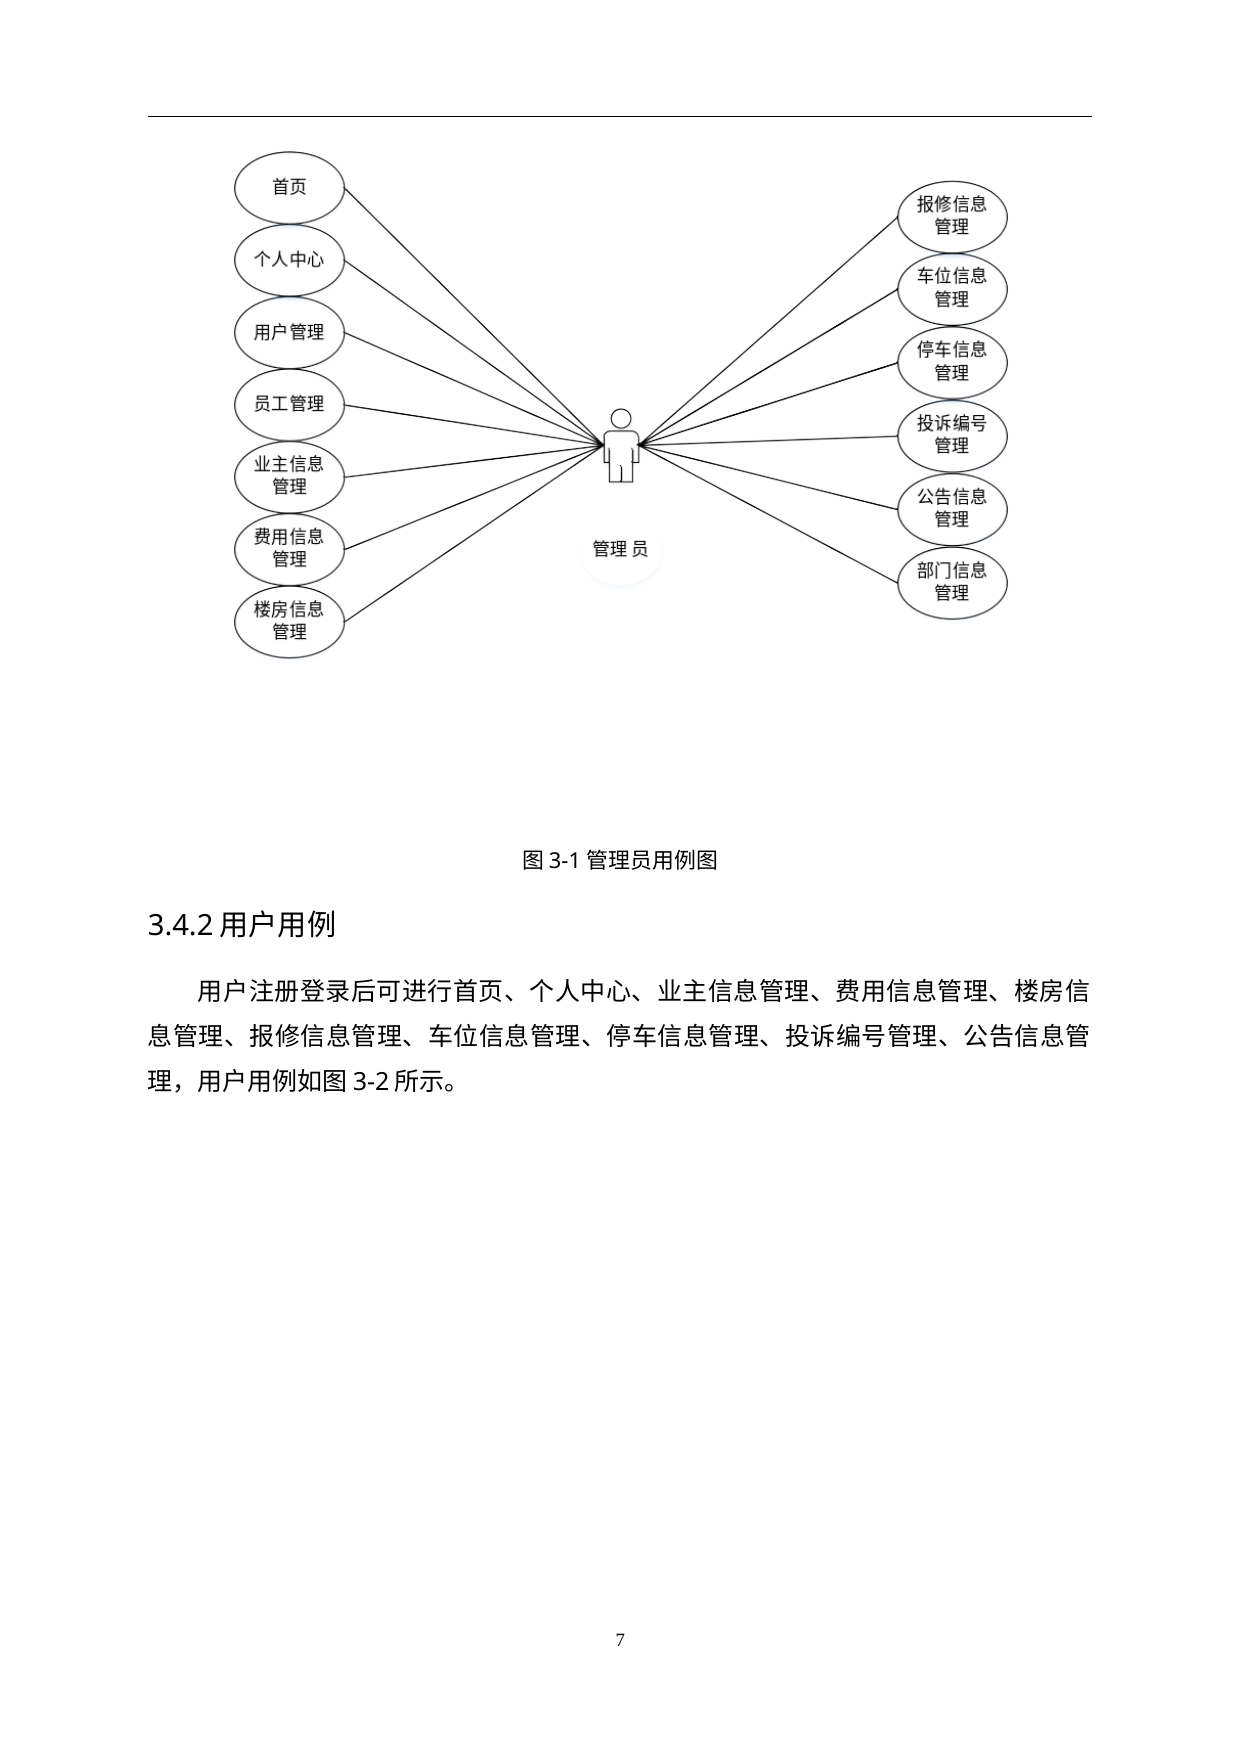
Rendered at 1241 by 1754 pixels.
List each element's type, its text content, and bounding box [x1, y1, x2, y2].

subtitle 3.4.2用户用例 [148, 902, 1092, 944]
text 图3-1 管理员用例图 [148, 843, 1092, 875]
text 用户注册登录后可进行首页、个人中心、业主信息管理、费用信息管理、楼房信息管理、报修信息管理、车位信息管理、停车信息管理、投诉编号管理、公告信息管理，用户用例如图3-2所示。 [148, 971, 1092, 1098]
